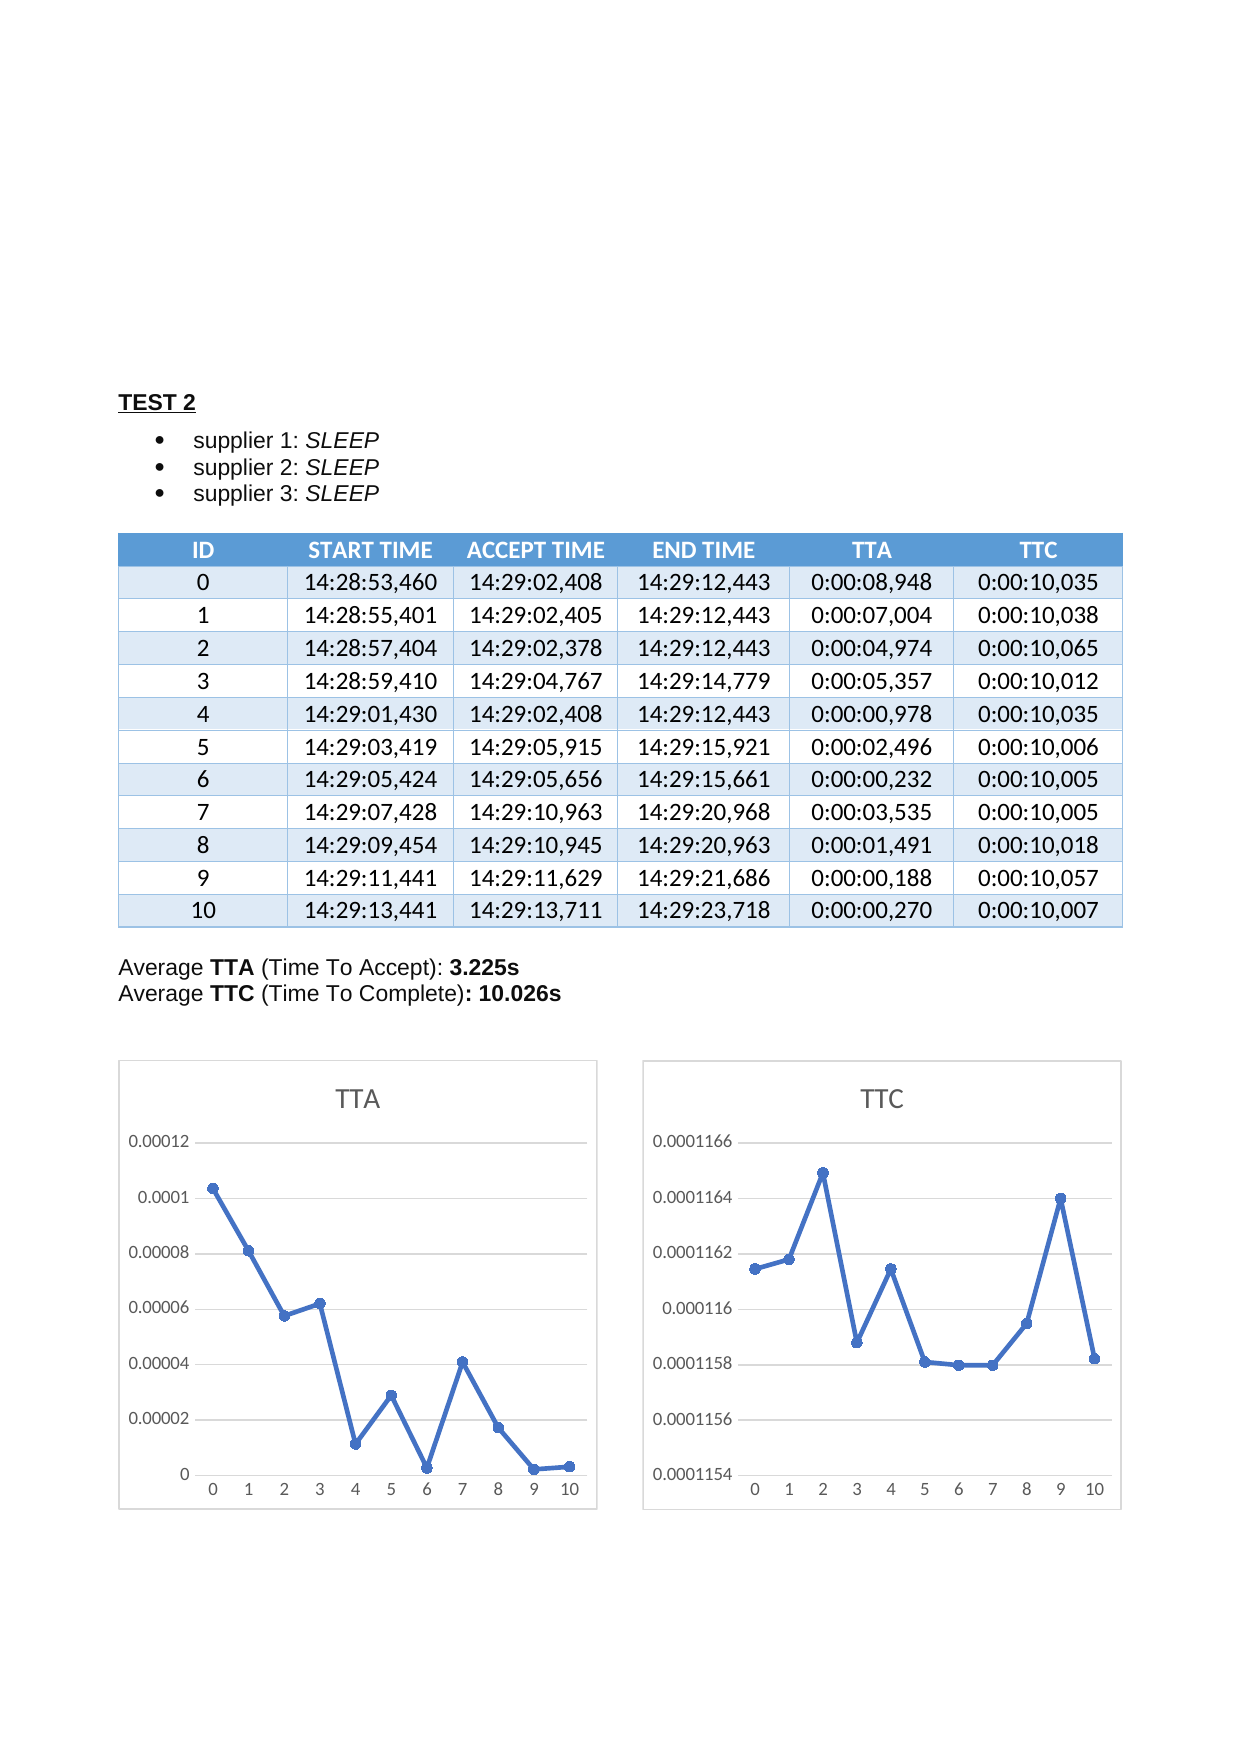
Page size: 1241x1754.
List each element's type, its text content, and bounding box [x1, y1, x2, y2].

table_cell 14:29:02,405 [454, 599, 617, 631]
table_cell 14:29:09,454 [288, 829, 453, 861]
table_cell 14:28:53,460 [288, 567, 453, 598]
table_cell 14:29:20,968 [618, 796, 789, 828]
table_cell 0:00:10,057 [954, 862, 1122, 894]
table_cell 14:28:57,404 [288, 632, 453, 664]
table_cell 0:00:10,065 [954, 632, 1122, 664]
table_cell 8 [119, 829, 287, 861]
table_header END TIME [618, 534, 789, 566]
table_cell 6 [119, 764, 287, 795]
table_header TTA [790, 534, 953, 566]
table_cell 0:00:10,038 [954, 599, 1122, 631]
table_cell 14:29:21,686 [618, 862, 789, 894]
list supplier 3: SLEEP [156, 480, 1122, 506]
table_cell 0:00:10,007 [954, 895, 1122, 926]
table_cell 14:29:10,963 [454, 796, 617, 828]
table_cell 14:29:12,443 [618, 698, 789, 729]
table_cell 14:29:05,915 [454, 731, 617, 762]
table_cell 14:28:55,401 [288, 599, 453, 631]
table_header ACCEPT TIME [454, 534, 617, 566]
table_header START TIME [288, 534, 453, 566]
table_cell 0:00:02,496 [790, 731, 953, 762]
table_cell 14:29:20,963 [618, 829, 789, 861]
table_cell 0:00:04,974 [790, 632, 953, 664]
table_cell 14:29:11,629 [454, 862, 617, 894]
table_header TTC [954, 534, 1122, 566]
table_cell 14:29:01,430 [288, 698, 453, 729]
table_cell 0 [119, 567, 287, 598]
table_cell 14:28:59,410 [288, 665, 453, 697]
table_cell 14:29:02,408 [454, 698, 617, 729]
table_cell 10 [119, 895, 287, 926]
table_cell 14:29:07,428 [288, 796, 453, 828]
table_cell 14:29:12,443 [618, 599, 789, 631]
list supplier 1: SLEEP [156, 427, 1122, 454]
table_cell 0:00:07,004 [790, 599, 953, 631]
table_cell 14:29:15,921 [618, 731, 789, 762]
table_cell 0:00:10,005 [954, 796, 1122, 828]
table_cell 14:29:14,779 [618, 665, 789, 697]
table_cell 0:00:05,357 [790, 665, 953, 697]
list supplier 2: SLEEP [156, 454, 1122, 480]
table_cell 14:29:05,656 [454, 764, 617, 795]
table_cell 0:00:10,006 [954, 731, 1122, 762]
table_cell 1 [119, 599, 287, 631]
table_cell 14:29:12,443 [618, 632, 789, 664]
table_cell 14:29:03,419 [288, 731, 453, 762]
table_cell 0:00:00,978 [790, 698, 953, 729]
table_header ID [119, 534, 287, 566]
table_cell 14:29:05,424 [288, 764, 453, 795]
table_cell 14:29:04,767 [454, 665, 617, 697]
table_cell 0:00:08,948 [790, 567, 953, 598]
text Average TTA (Time To Accept): 3.225s [118, 954, 1122, 980]
table_cell 14:29:13,441 [288, 895, 453, 926]
text TEST 2 [118, 389, 1122, 415]
table_cell 9 [119, 862, 287, 894]
table_cell 0:00:10,035 [954, 567, 1122, 598]
text Average TTC (Time To Complete): 10.026s [118, 980, 1122, 1007]
table_cell 14:29:02,378 [454, 632, 617, 664]
table_cell 14:29:11,441 [288, 862, 453, 894]
table_cell 14:29:10,945 [454, 829, 617, 861]
table_cell 2 [119, 632, 287, 664]
table_cell 14:29:02,408 [454, 567, 617, 598]
table_cell 0:00:01,491 [790, 829, 953, 861]
table_cell 5 [119, 731, 287, 762]
table_cell 3 [119, 665, 287, 697]
table_cell 14:29:15,661 [618, 764, 789, 795]
table_cell 14:29:13,711 [454, 895, 617, 926]
table_cell 0:00:00,232 [790, 764, 953, 795]
table_cell 0:00:10,018 [954, 829, 1122, 861]
table_cell 14:29:12,443 [618, 567, 789, 598]
table_cell 0:00:10,012 [954, 665, 1122, 697]
table_cell 0:00:03,535 [790, 796, 953, 828]
table_cell 0:00:10,005 [954, 764, 1122, 795]
table_cell 4 [119, 698, 287, 729]
table_cell 0:00:00,270 [790, 895, 953, 926]
table_cell 0:00:00,188 [790, 862, 953, 894]
table_cell 7 [119, 796, 287, 828]
table_cell 0:00:10,035 [954, 698, 1122, 729]
table_cell 14:29:23,718 [618, 895, 789, 926]
